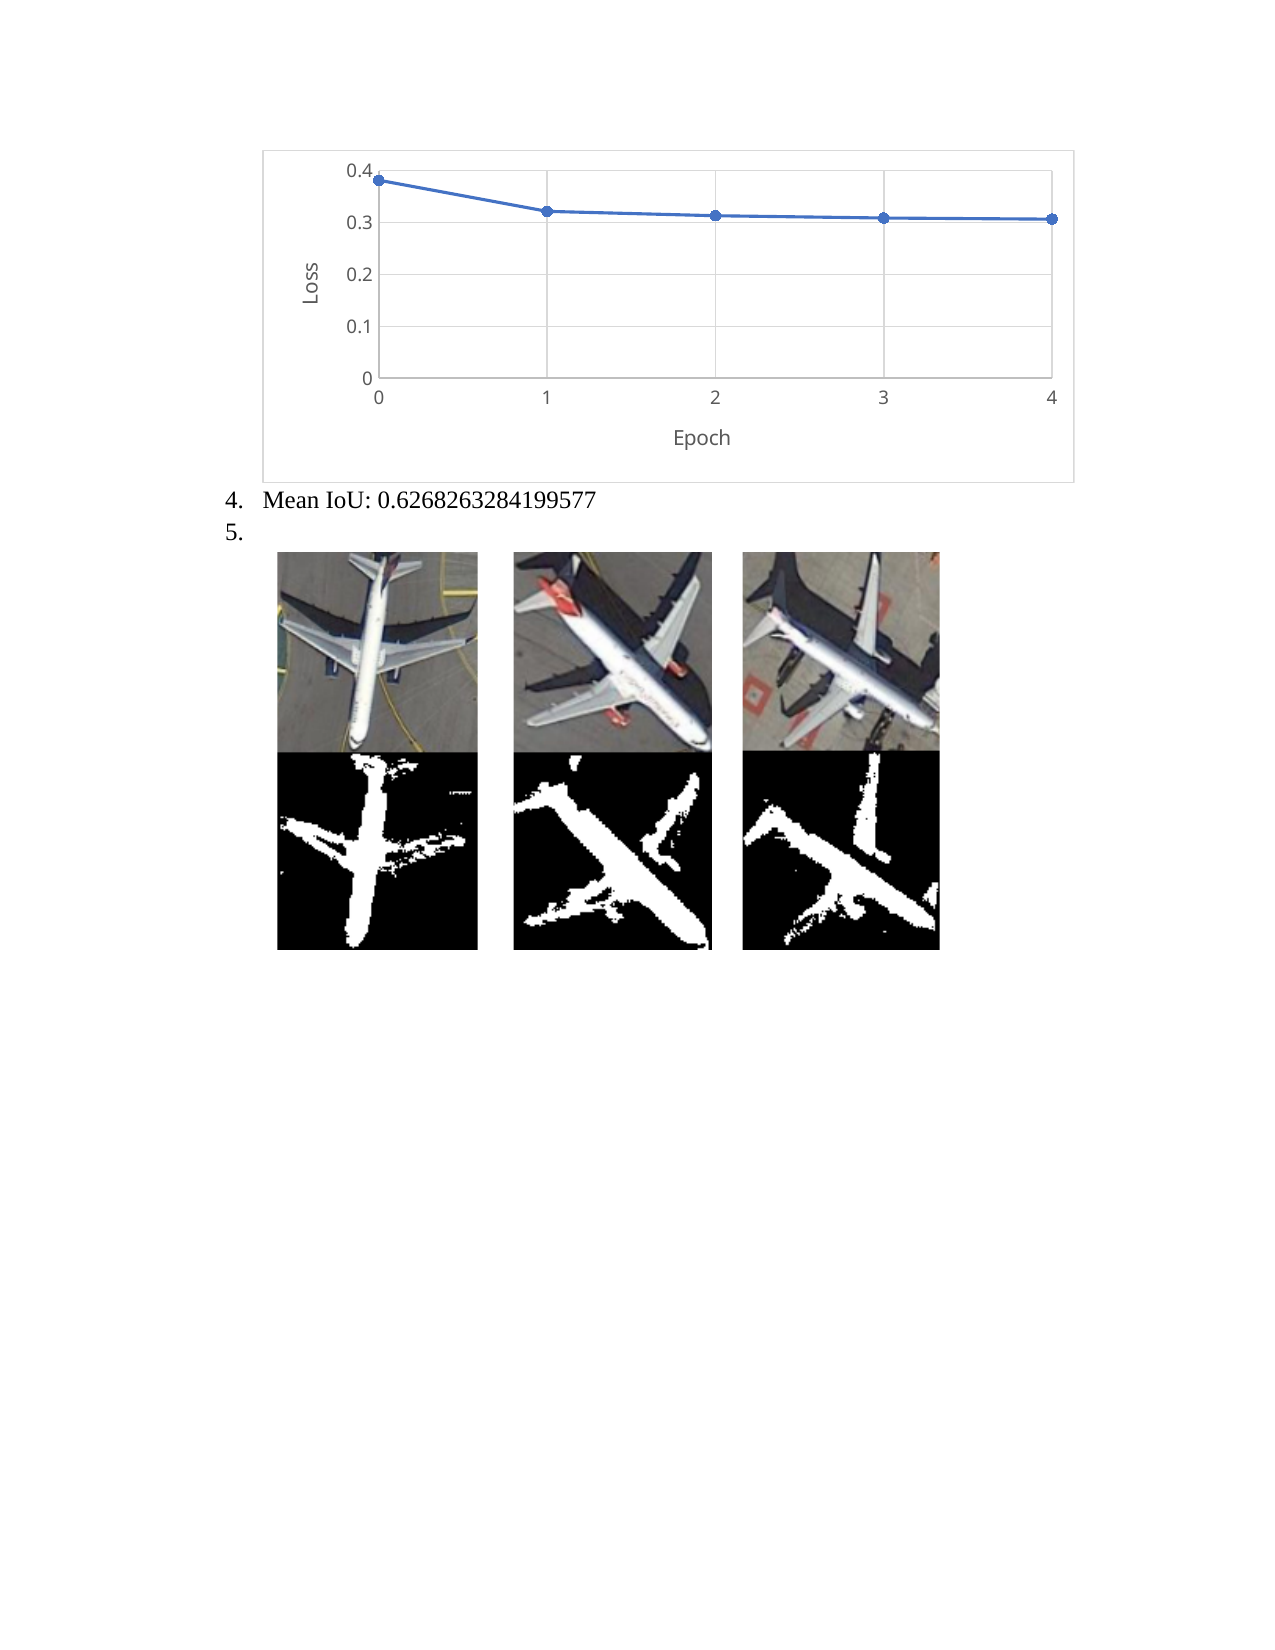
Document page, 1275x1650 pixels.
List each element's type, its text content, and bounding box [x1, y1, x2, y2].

picture [742, 552, 940, 950]
picture [513, 552, 712, 950]
picture [276, 552, 478, 950]
list Mean IoU: 0.6268263284199577 [225, 486, 1088, 514]
